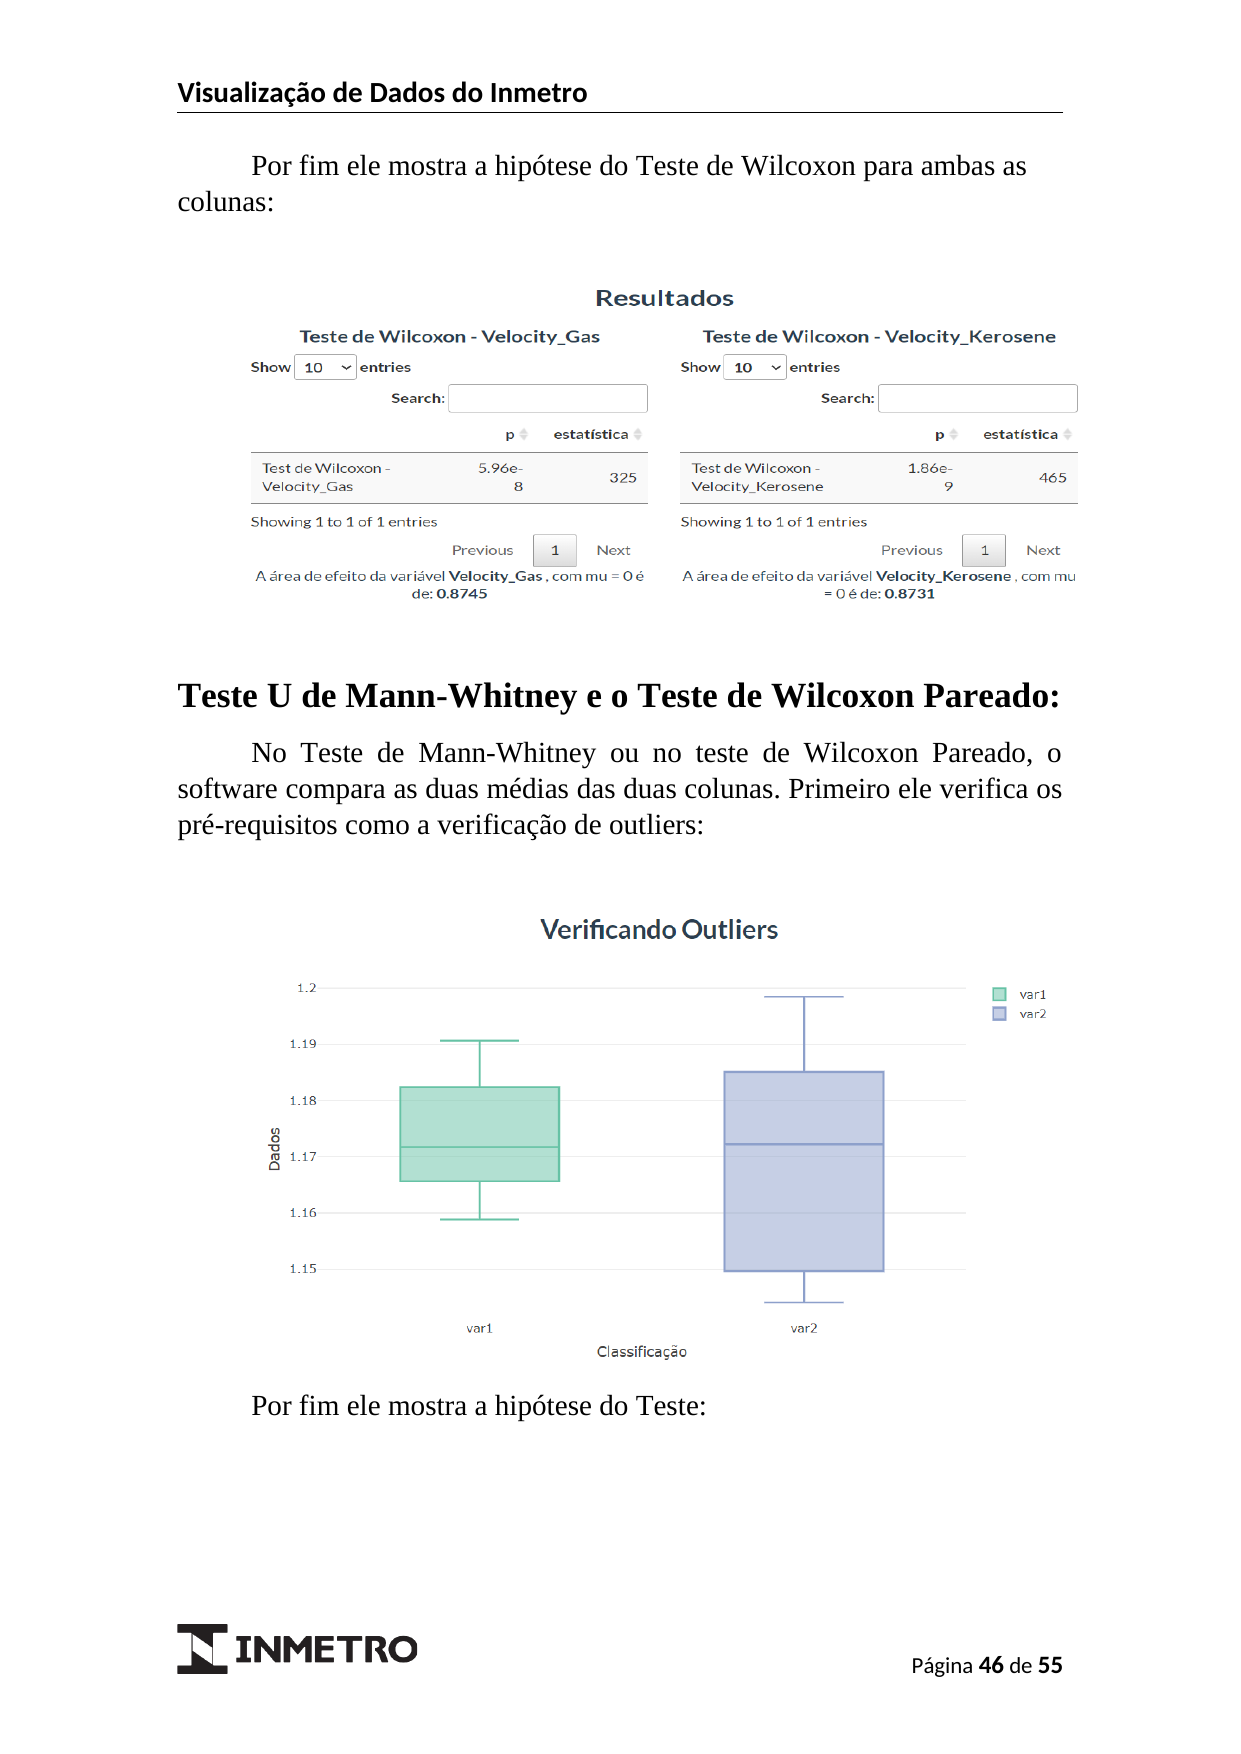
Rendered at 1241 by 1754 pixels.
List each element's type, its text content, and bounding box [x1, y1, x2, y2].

picture [251, 281, 1085, 603]
text Por fim ele mostra a hipótese do Teste de Wilcoxon para ambas as colunas: [177, 148, 1063, 217]
text No Teste de Mann-Whitney ou no teste de Wilcoxon Pareado, o software compara as duas médias das duas colunas. Primeiro ele verifica os pré-requisitos como a verificação de outliers: [177, 735, 1063, 841]
text Por fim ele mostra a hipótese do Teste: [177, 1388, 1063, 1422]
picture [253, 905, 1061, 1370]
text Teste U de Mann-Whitney e o Teste de Wilcoxon Pareado: [177, 674, 1063, 715]
picture [177, 1624, 418, 1674]
